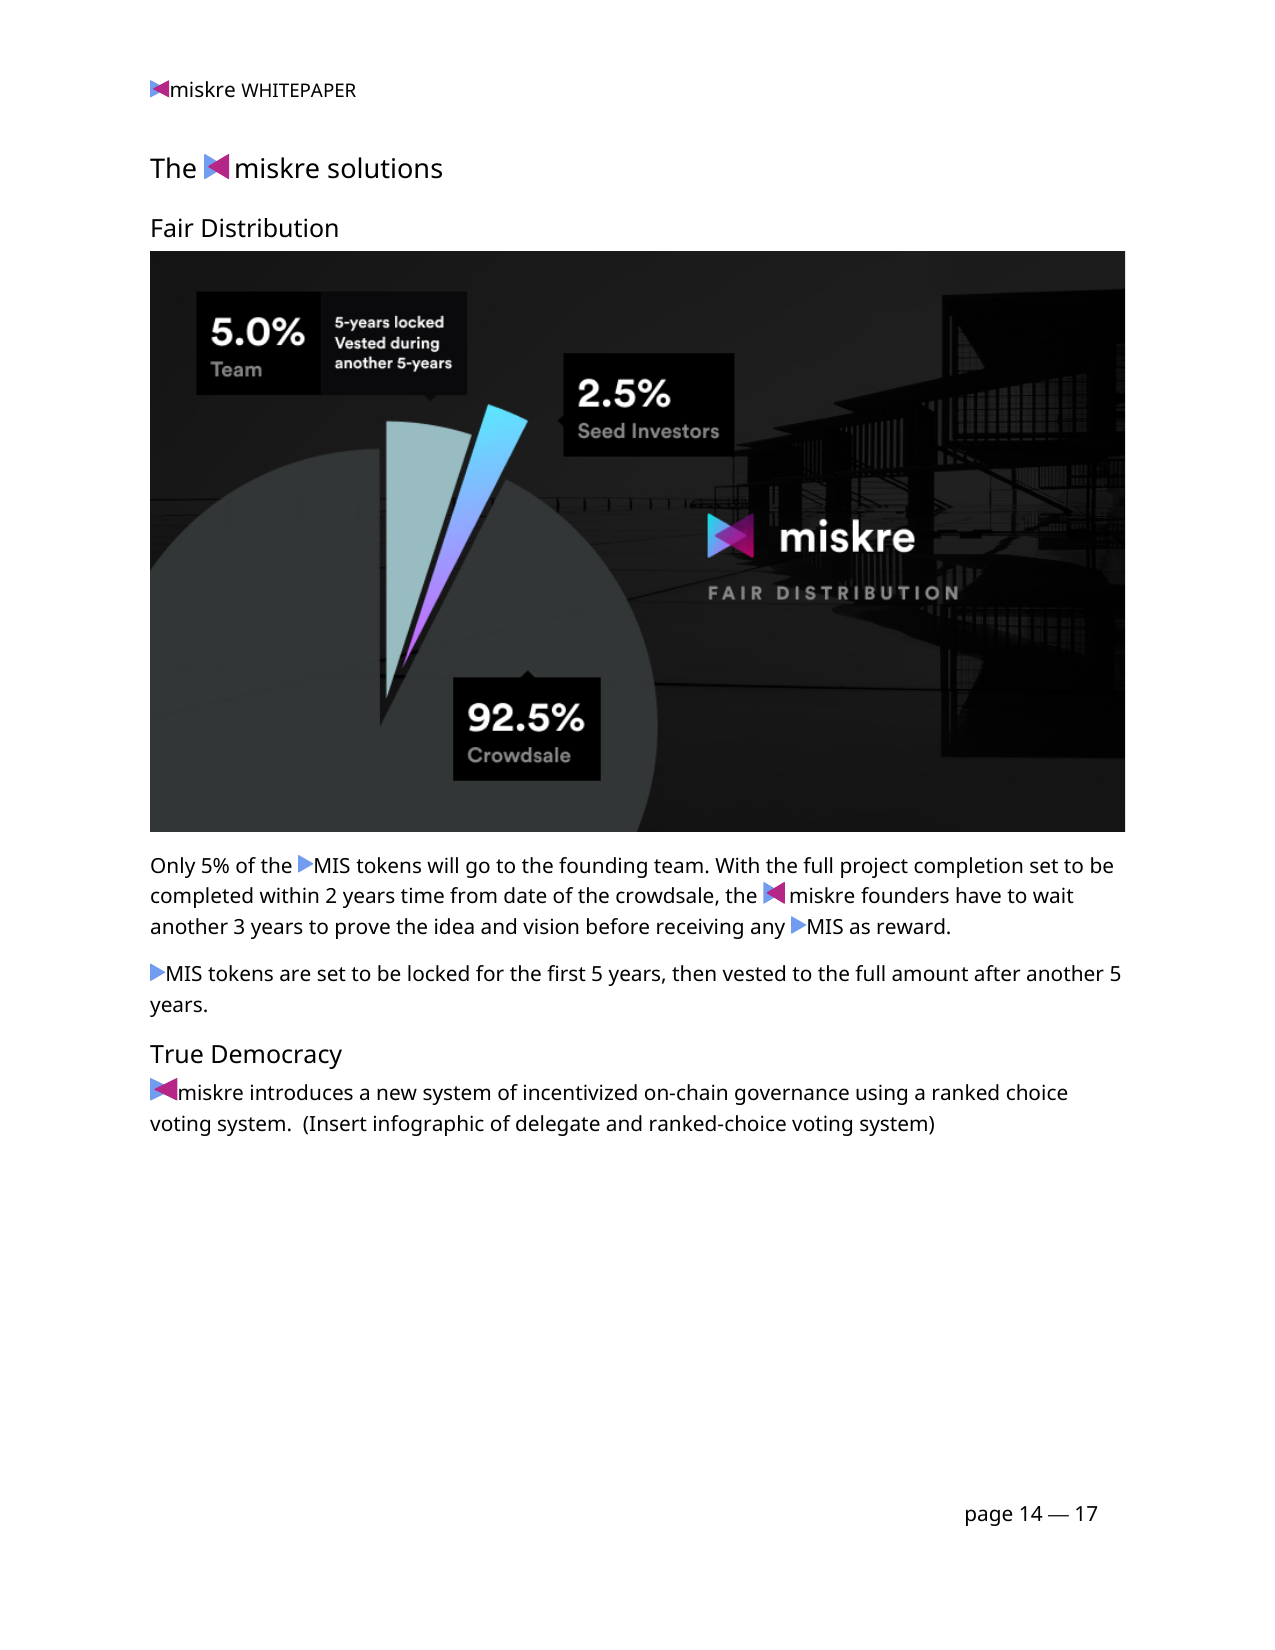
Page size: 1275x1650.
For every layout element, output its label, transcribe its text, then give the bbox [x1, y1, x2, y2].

subtitle The miskre solutions [150, 150, 1125, 187]
picture [150, 251, 1125, 832]
text miskre introduces a new system of incentivized on-chain governance using a ranked choice voting system. (Insert infographic of delegate and ranked-choice voting system) [150, 1078, 1125, 1137]
text MIS tokens are set to be locked for the first 5 years, then vested to the full amount after another 5 years. [150, 959, 1125, 1018]
subtitle True Democracy [150, 1037, 1125, 1071]
text Only 5% of the MIS tokens will go to the founding team. With the full project completion set to be completed within 2 years time from date of the crowdsale, the miskre founders have to wait another 3 years to prove the idea and vision before receiving any MIS as reward. [150, 851, 1125, 940]
subtitle Fair Distribution [150, 211, 1125, 245]
